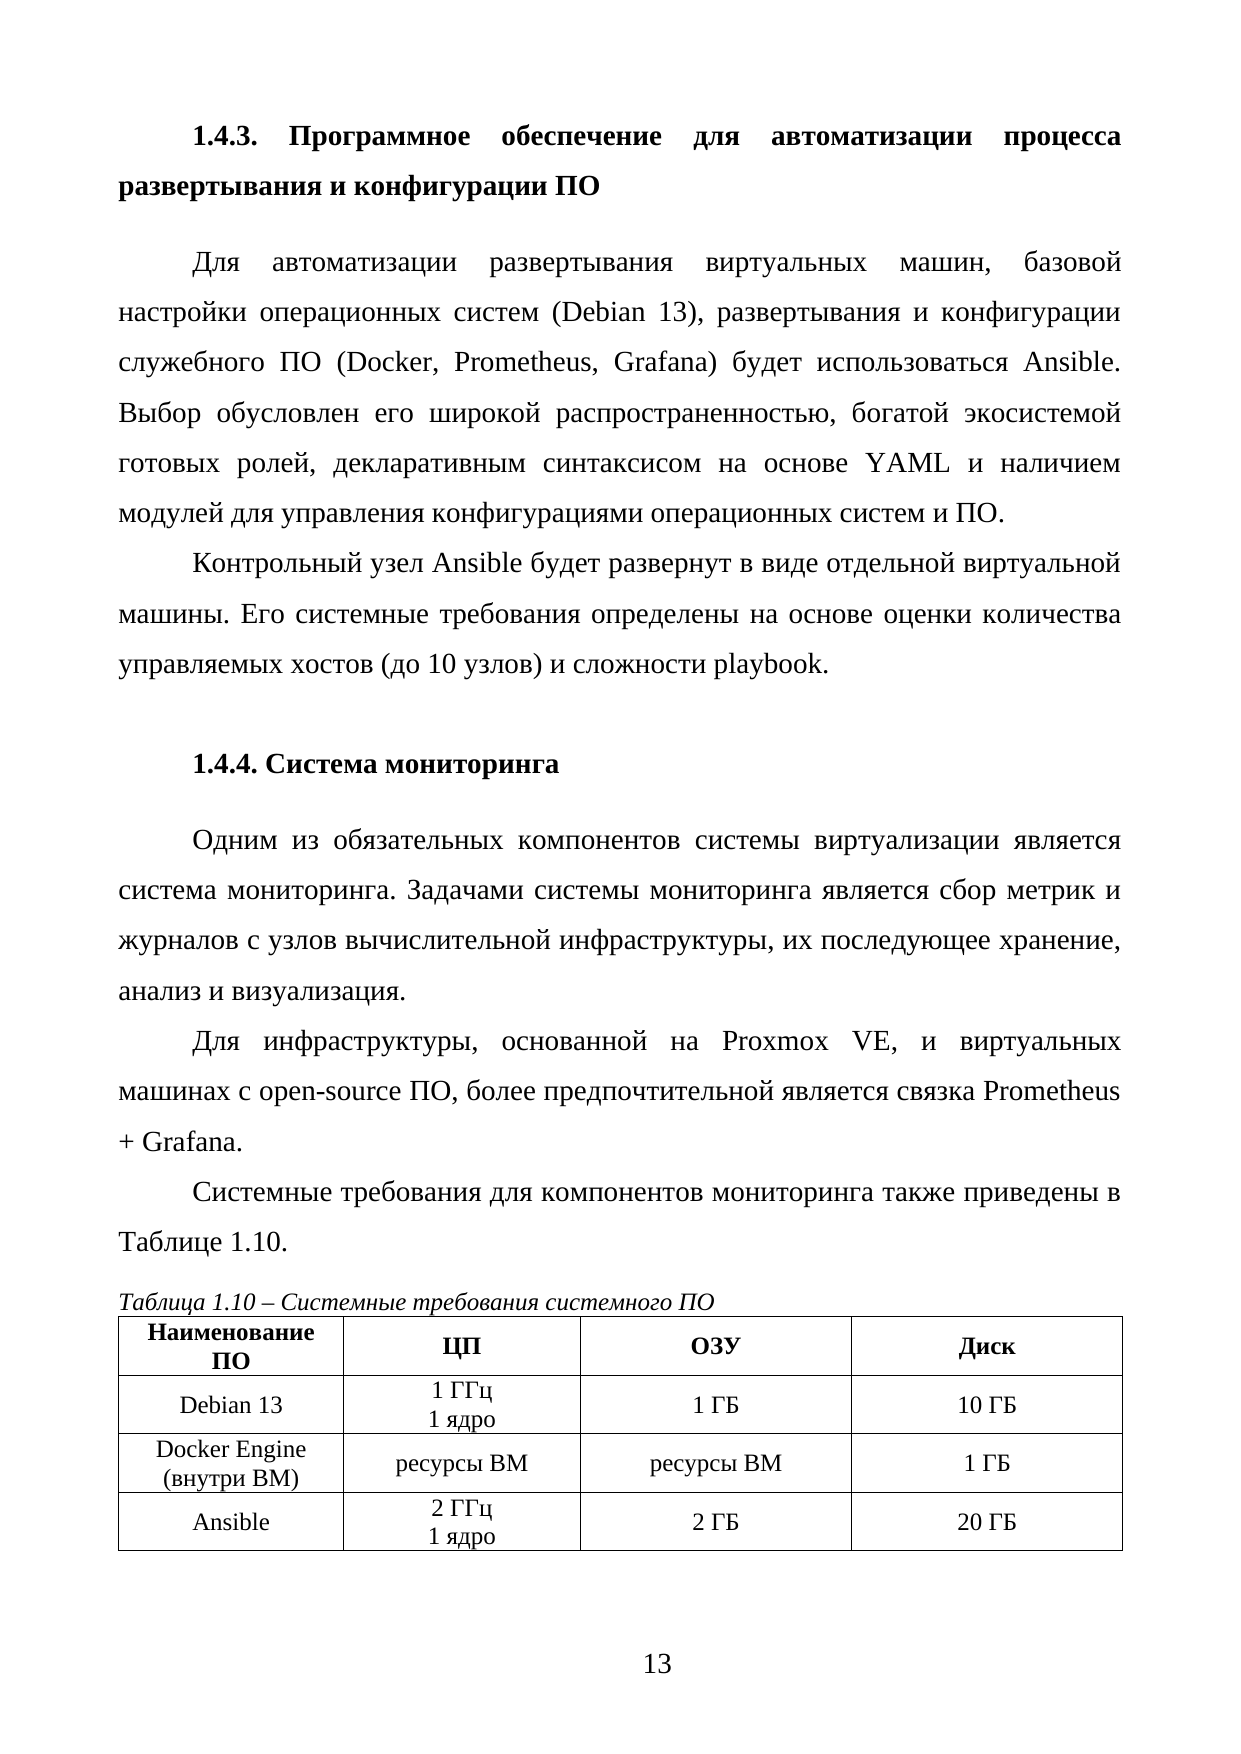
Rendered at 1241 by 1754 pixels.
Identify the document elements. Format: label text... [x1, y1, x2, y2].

text Для инфраструктуры, основанной на Proxmox VE, и виртуальных машинах с open-source ПО, более предпочтительной является связка Prometheus + Grafana. [118, 1023, 1122, 1157]
text Для автоматизации развертывания виртуальных машин, базовой настройки операционных систем (Debian 13), развертывания и конфигурации служебного ПО (Docker, Prometheus, Grafana) будет использоваться Ansible. Выбор обусловлен его широкой распространенностью, богатой экосистемой готовых ролей, декларативным синтаксисом на основе YAML и наличием модулей для управления конфигурациями операционных систем и ПО. [118, 244, 1122, 529]
table_cell 2 ГГц 1 ядро [344, 1493, 580, 1550]
subtitle 1.4.4. Система мониторинга [118, 747, 1122, 780]
text Системные требования для компонентов мониторинга также приведены в Таблице 1.10. [118, 1174, 1122, 1258]
table_header Наименование ПО [119, 1317, 343, 1374]
table_cell 1 ГБ [581, 1376, 851, 1433]
text Таблица 1.10 – Системные требования системного ПО [118, 1287, 1122, 1316]
table_cell 20 ГБ [852, 1493, 1122, 1550]
table_cell 1 ГГц 1 ядро [344, 1376, 580, 1433]
table_cell 1 ГБ [852, 1434, 1122, 1492]
subtitle 1.4.3. Программное обеспечение для автоматизации процесса развертывания и конфигурации ПО [118, 118, 1122, 202]
text Контрольный узел Ansible будет развернут в виде отдельной виртуальной машины. Его системные требования определены на основе оценки количества управляемых хостов (до 10 узлов) и сложности playbook. [118, 546, 1122, 680]
table_cell Debian 13 [119, 1376, 343, 1433]
table_header ЦП [344, 1317, 580, 1374]
table_cell Ansible [119, 1493, 343, 1550]
table_header ОЗУ [581, 1317, 851, 1374]
table_cell 10 ГБ [852, 1376, 1122, 1433]
table_cell ресурсы ВМ [344, 1434, 580, 1492]
table_cell ресурсы ВМ [581, 1434, 851, 1492]
table_header Диск [852, 1317, 1122, 1374]
table_cell 2 ГБ [581, 1493, 851, 1550]
text Одним из обязательных компонентов системы виртуализации является система мониторинга. Задачами системы мониторинга является сбор метрик и журналов с узлов вычислительной инфраструктуры, их последующее хранение, анализ и визуализация. [118, 822, 1122, 1006]
table_cell Docker Engine (внутри ВМ) [119, 1434, 343, 1492]
